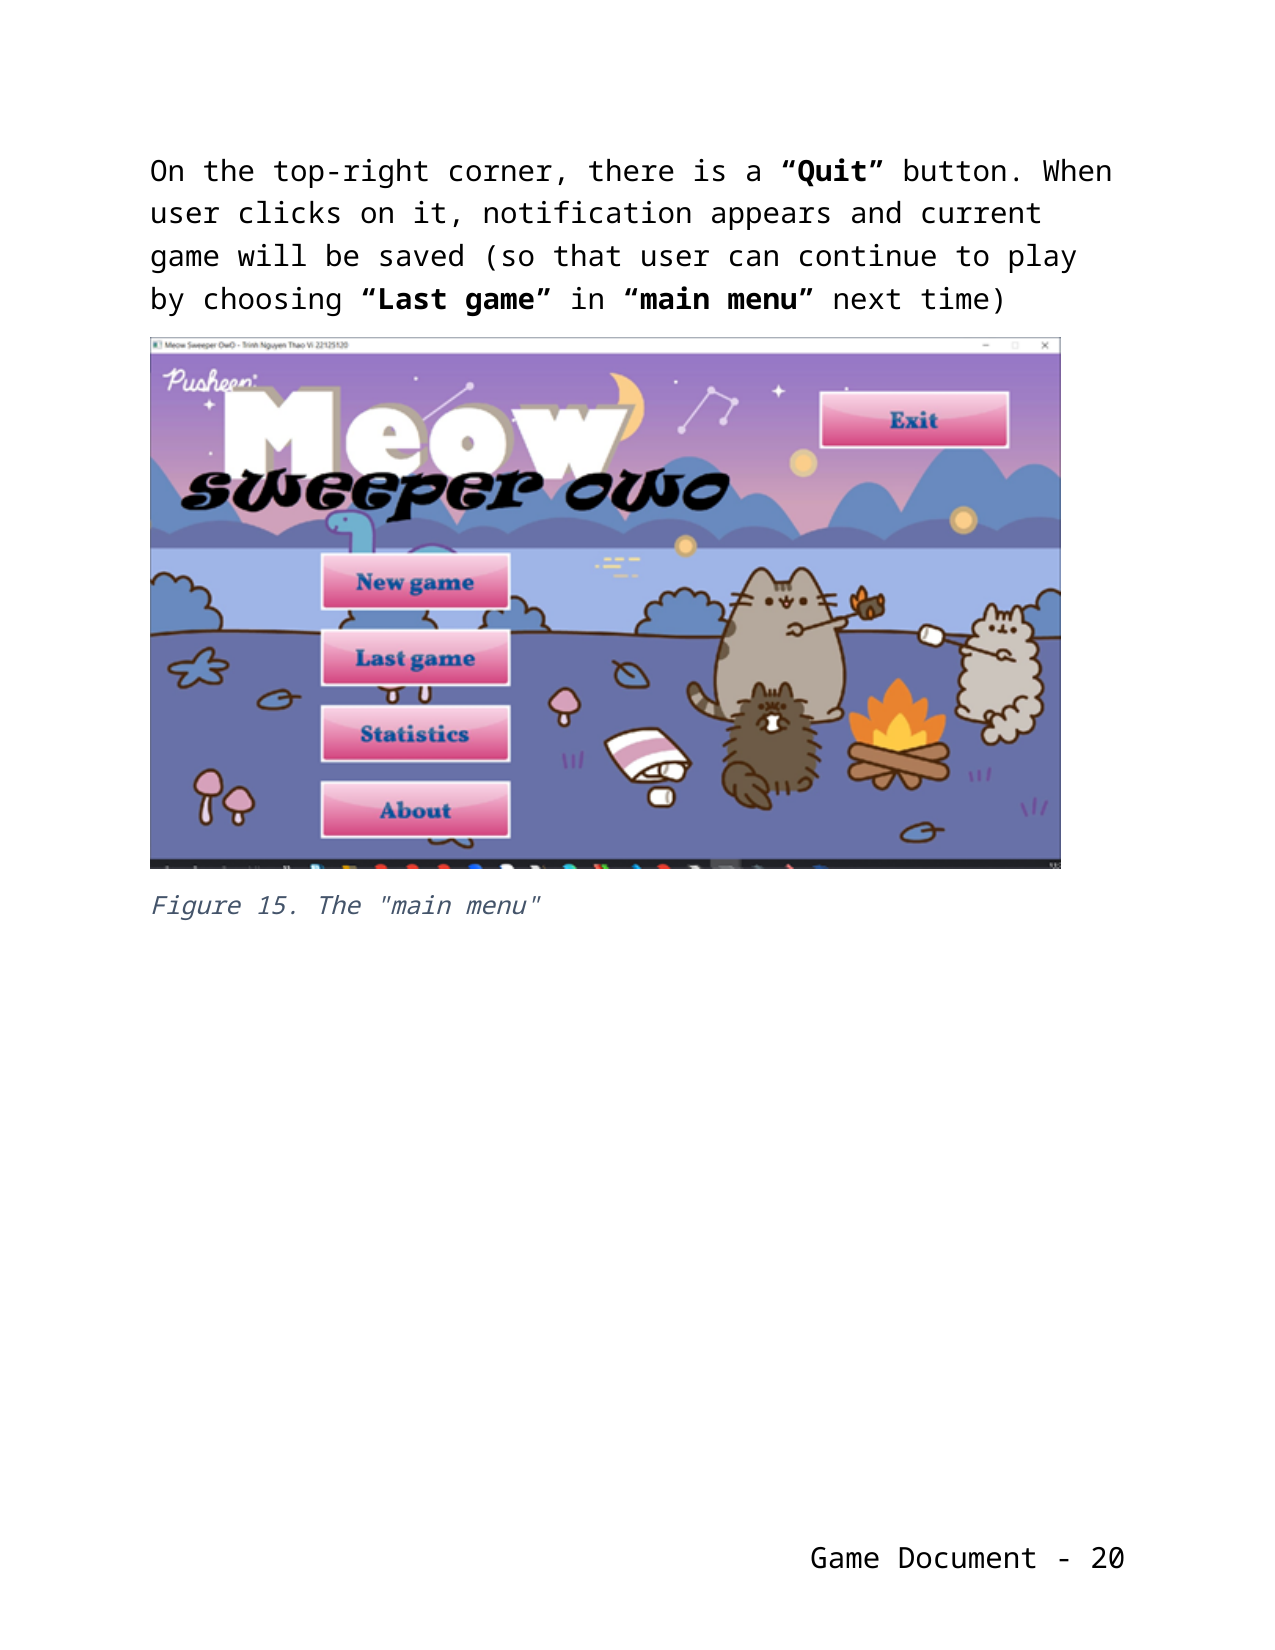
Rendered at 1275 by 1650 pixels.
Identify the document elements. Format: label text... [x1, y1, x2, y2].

text On the top-right corner, there is a “Quit” button. When user clicks on it, notification appears and current game will be saved (so that user can continue to play by choosing “Last game” in “main menu” next time) [150, 150, 1125, 318]
text Figure 15. The "main menu" [150, 888, 1125, 922]
picture [150, 337, 1061, 869]
